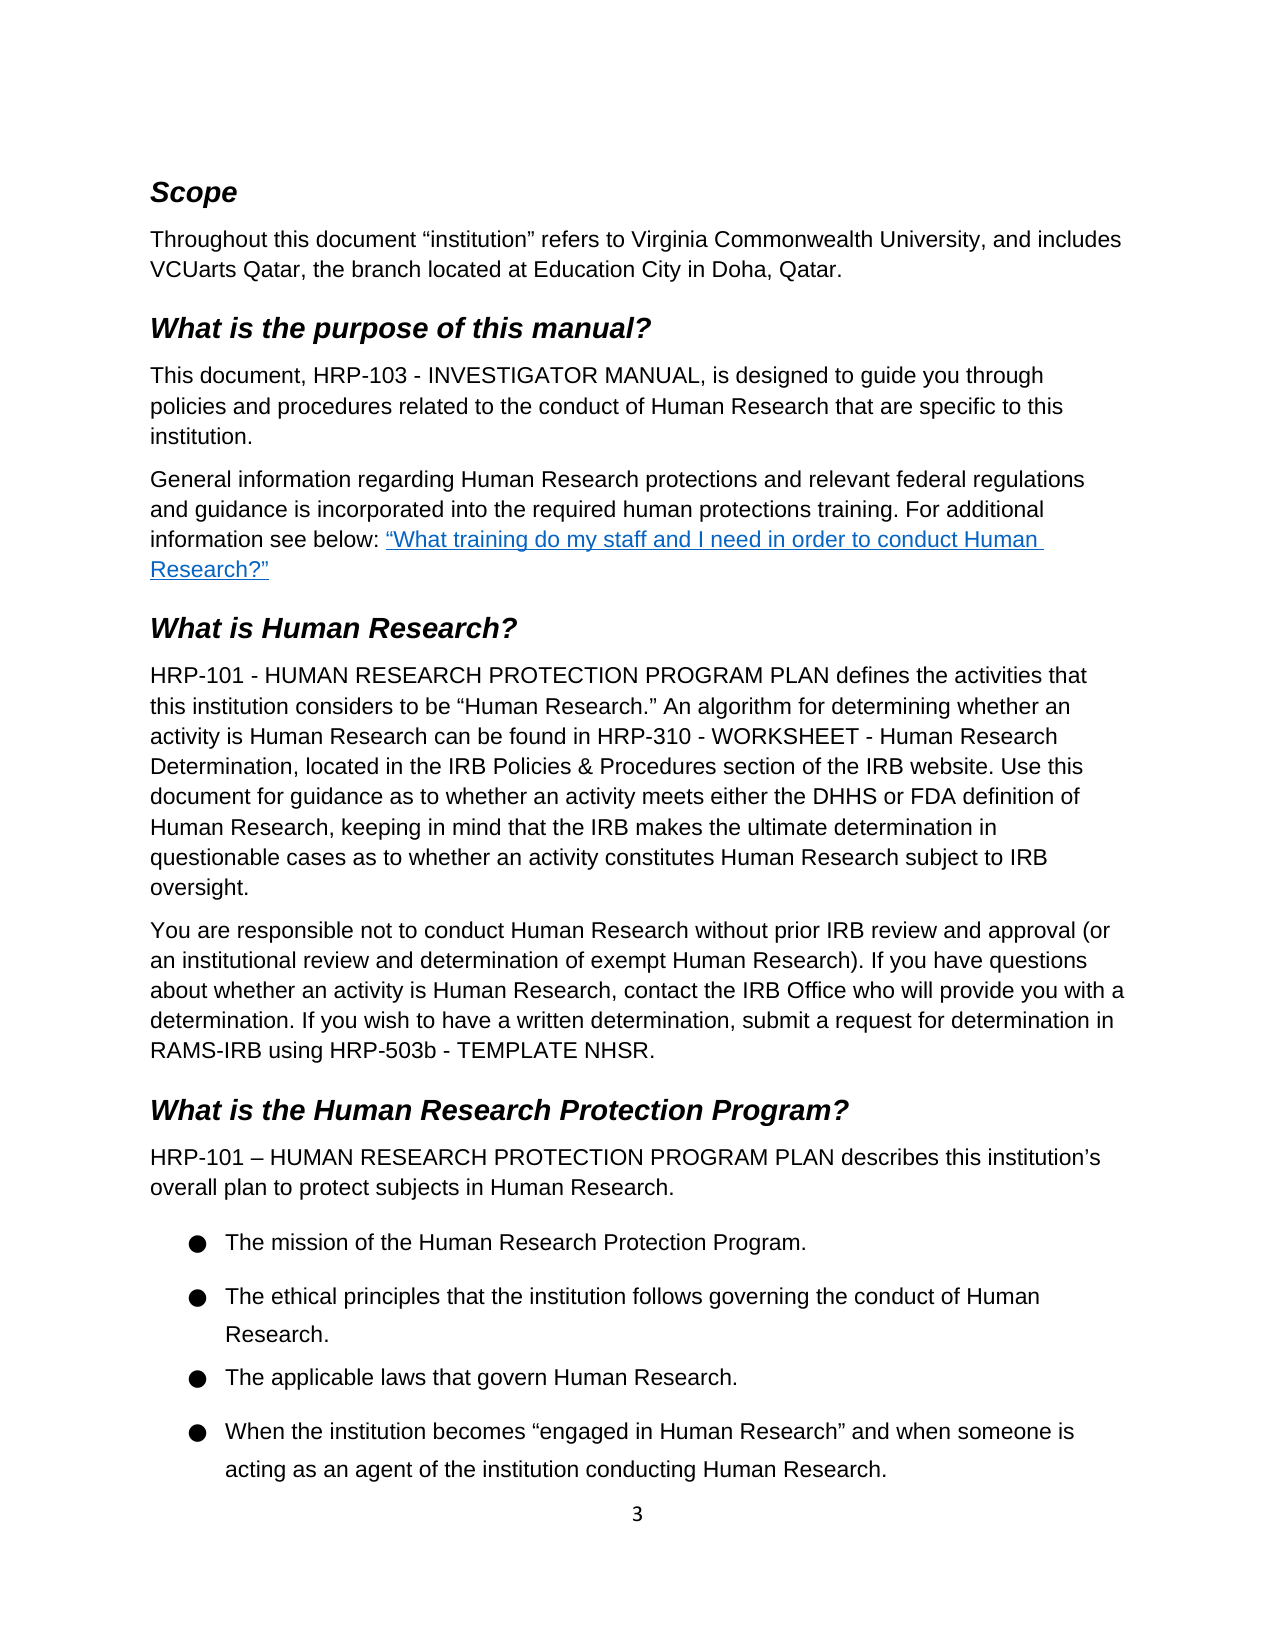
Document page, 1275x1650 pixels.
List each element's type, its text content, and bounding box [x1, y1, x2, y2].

subtitle What is the purpose of this manual? [150, 311, 1125, 345]
list When the institution becomes “engaged in Human Research” and when someone is acting as an agent of the institution conducting Human Research. [187, 1406, 1125, 1483]
list The applicable laws that govern Human Research. [187, 1352, 1125, 1399]
text This document, HRP-103 - INVESTIGATOR MANUAL, is designed to guide you through policies and procedures related to the conduct of Human Research that are specific to this institution. [150, 362, 1125, 449]
list The mission of the Human Research Protection Program. [187, 1217, 1125, 1264]
text HRP-101 – HUMAN RESEARCH PROTECTION PROGRAM PLAN describes this institution’s overall plan to protect subjects in Human Research. [150, 1144, 1125, 1200]
text HRP-101 - HUMAN RESEARCH PROTECTION PROGRAM PLAN defines the activities that this institution considers to be “Human Research.” An algorithm for determining whether an activity is Human Research can be found in HRP-310 - WORKSHEET - Human Research Determination, located in the IRB Policies & Procedures section of the IRB website. Use this document for guidance as to whether an activity meets either the DHHS or FDA definition of Human Research, keeping in mind that the IRB makes the ultimate determination in questionable cases as to whether an activity constitutes Human Research subject to IRB oversight. [150, 662, 1125, 900]
subtitle What is Human Research? [150, 611, 1125, 645]
list The ethical principles that the institution follows governing the conduct of Human Research. [187, 1271, 1125, 1348]
subtitle What is the Human Research Protection Program? [150, 1093, 1125, 1126]
text General information regarding Human Research protections and relevant federal regulations and guidance is incorporated into the required human protections training. For additional information see below: “What training do my staff and I need in order to conduct Human Research?” [150, 466, 1125, 583]
text Throughout this document “institution” refers to Virginia Commonwealth University, and includes VCUarts Qatar, the branch located at Education City in Doha, Qatar. [150, 226, 1125, 283]
text You are responsible not to conduct Human Research without prior IRB review and approval (or an institutional review and determination of exempt Human Research). If you have questions about whether an activity is Human Research, contact the IRB Office who will provide you with a determination. If you wish to have a written determination, submit a request for determination in RAMS-IRB using HRP-503b - TEMPLATE NHSR. [150, 917, 1125, 1064]
subtitle Scope [150, 175, 1125, 208]
